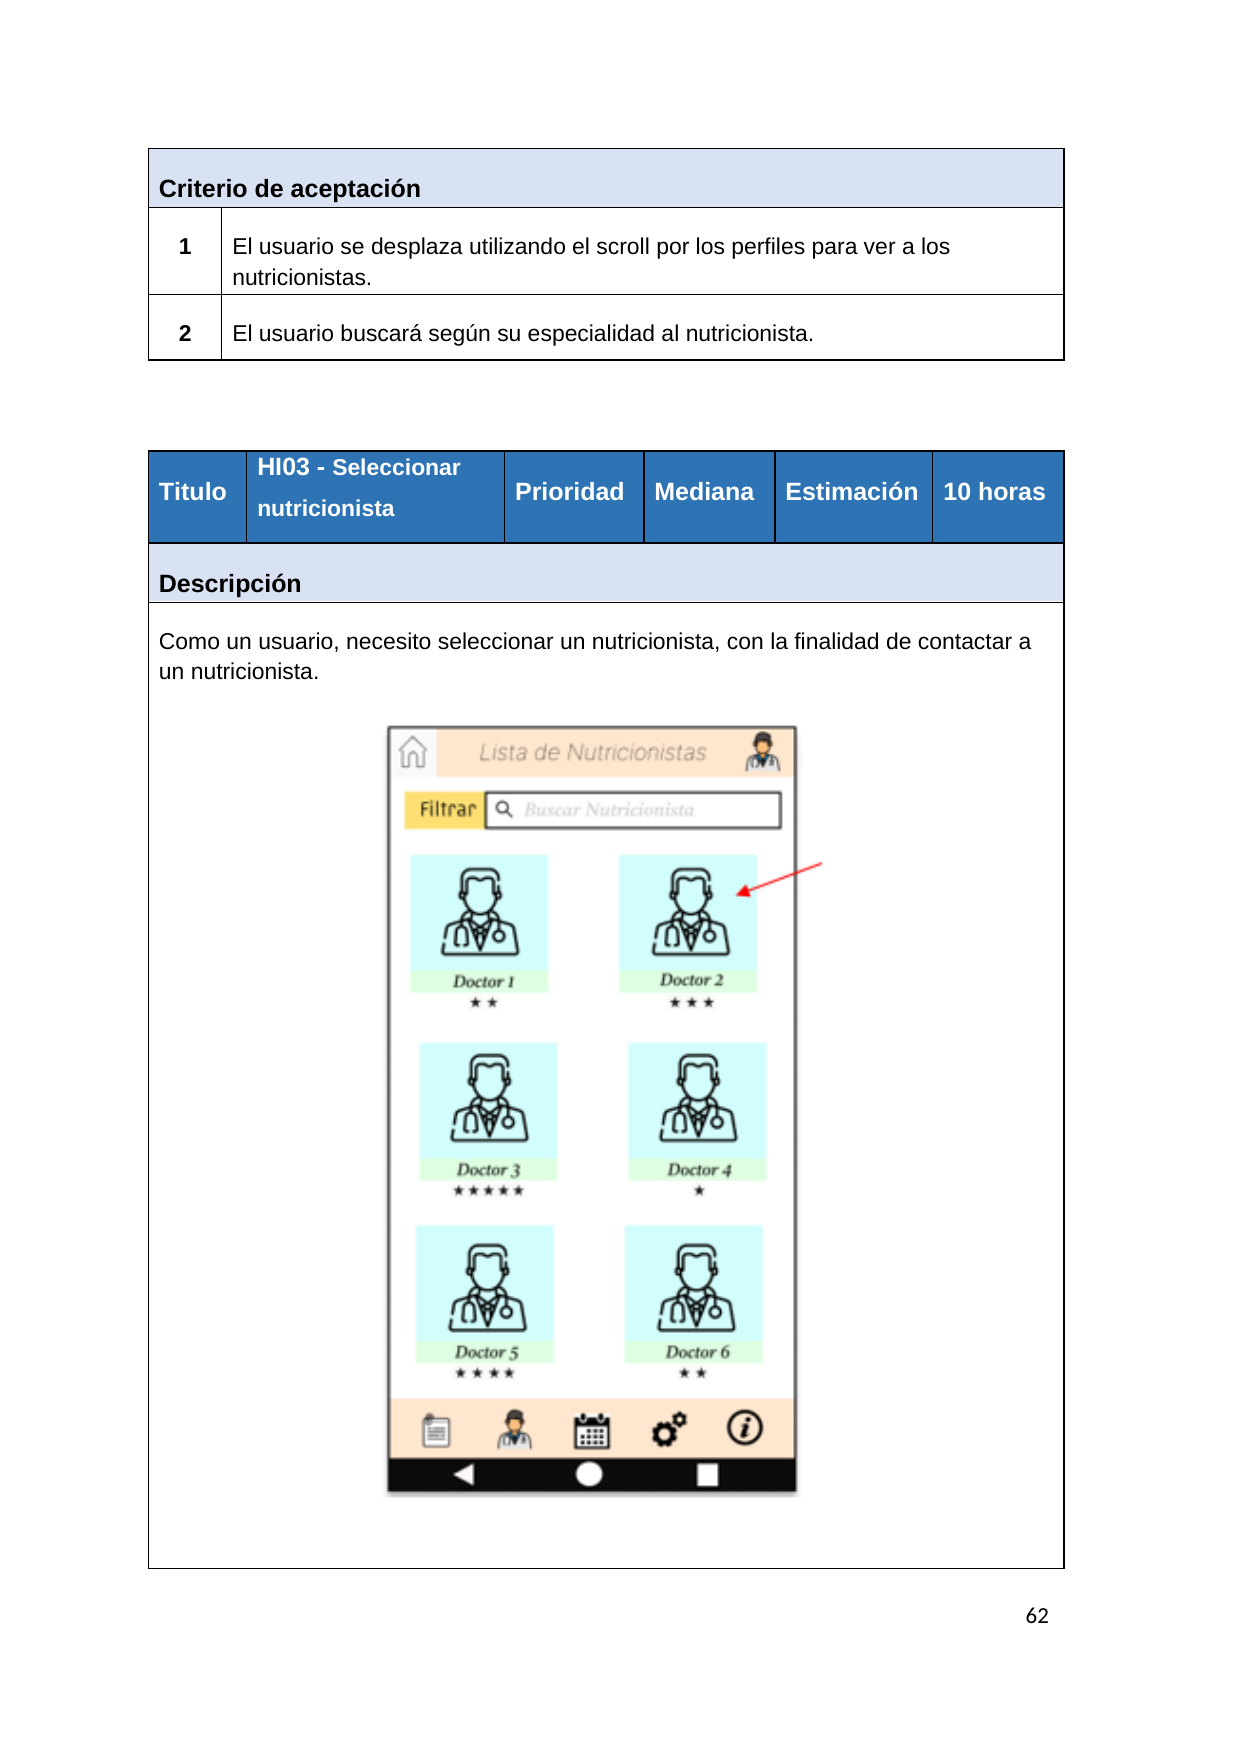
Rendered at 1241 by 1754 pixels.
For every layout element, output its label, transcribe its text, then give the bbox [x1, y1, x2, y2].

table_header 10 horas [933, 452, 1063, 542]
table_header Estimación [776, 452, 932, 542]
table_cell El usuario se desplaza utilizando el scroll por los perfiles para ver a los nutricionistas. [222, 208, 1063, 294]
table_cell 1 [149, 208, 221, 294]
table_header Mediana [645, 452, 774, 542]
table_header HI03 - Seleccionar nutricionista [247, 452, 504, 542]
table_header Prioridad [505, 452, 643, 542]
table_cell El usuario buscará según su especialidad al nutricionista. [222, 295, 1063, 359]
table_cell 2 [149, 295, 221, 359]
table_cell Criterio de aceptación [149, 149, 1063, 207]
picture [381, 713, 832, 1509]
table_cell Como un usuario, necesito seleccionar un nutricionista, con la finalidad de contactar a un nutricionista. [149, 603, 1063, 1568]
table_header Titulo [149, 452, 246, 542]
table_cell Descripción [149, 544, 1063, 601]
